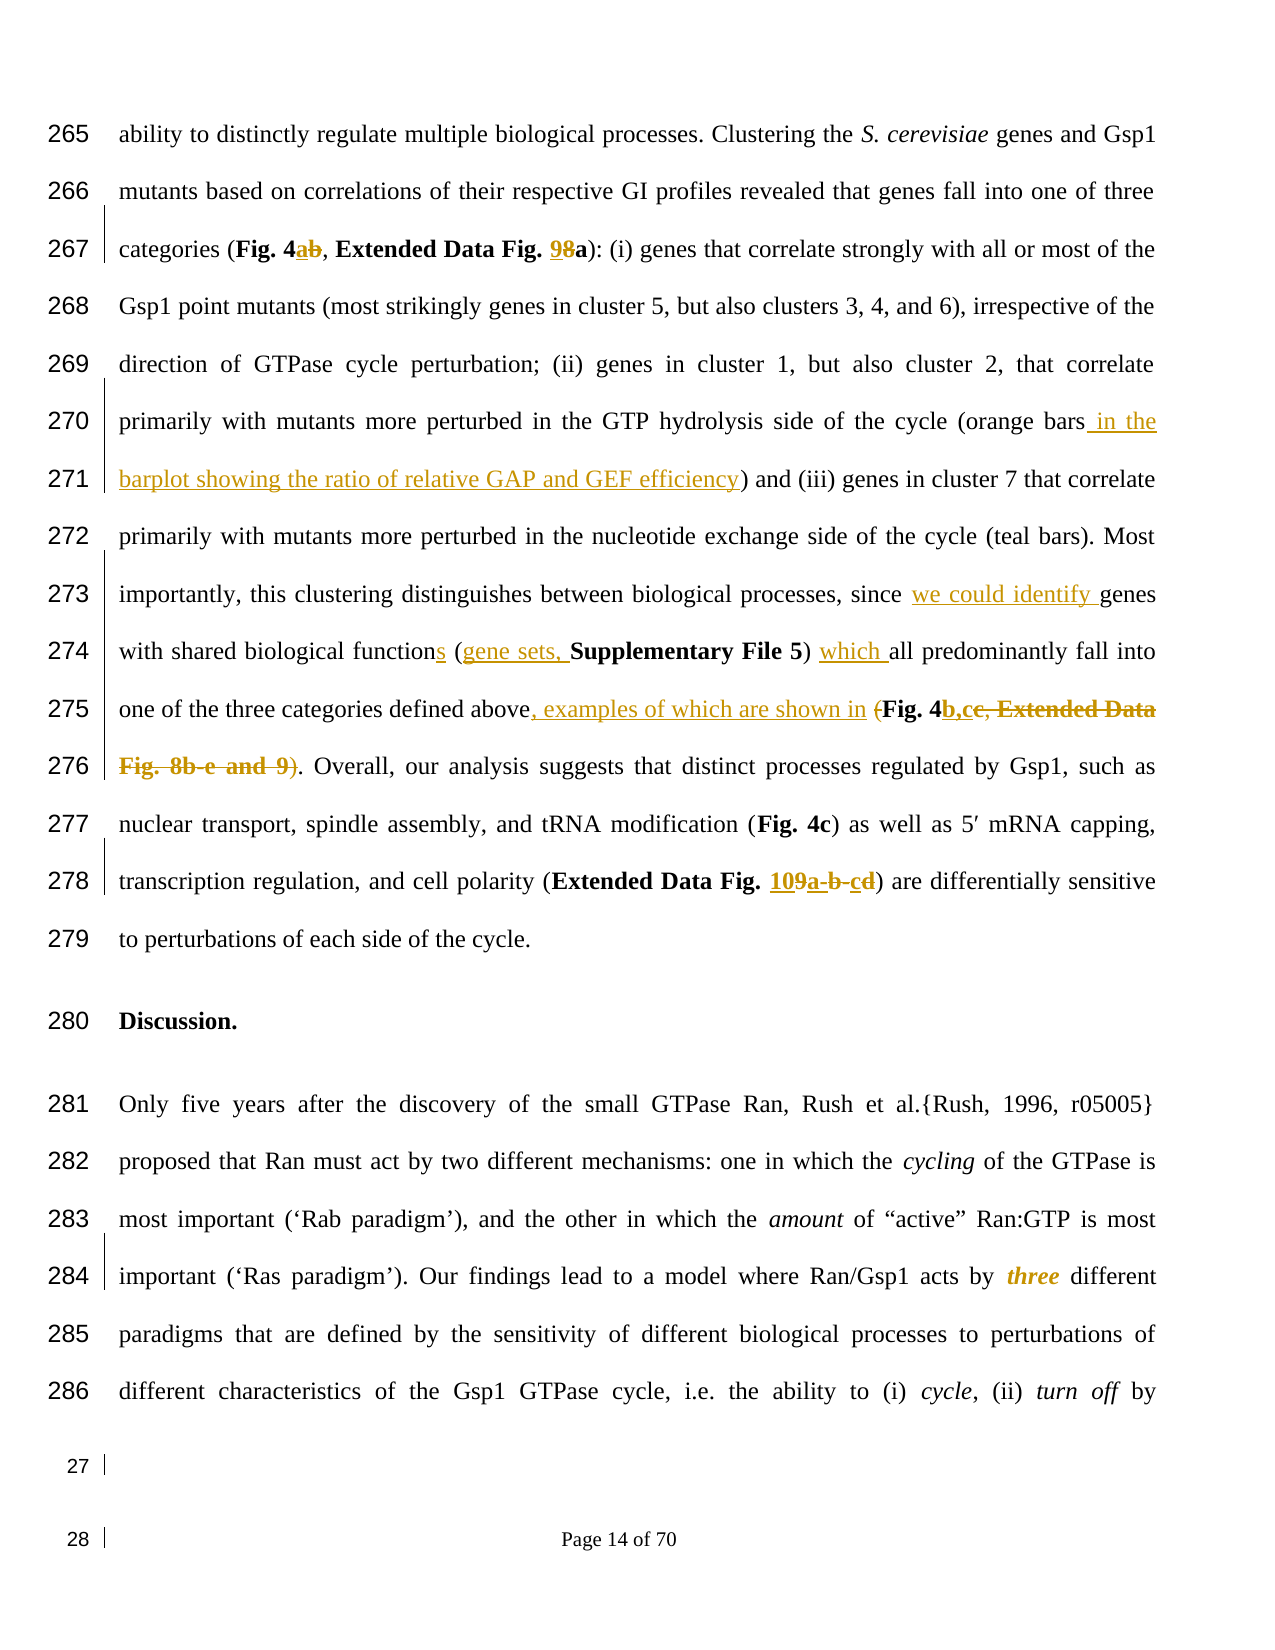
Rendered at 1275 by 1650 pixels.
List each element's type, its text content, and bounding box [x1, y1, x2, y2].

text Discussion. [119, 1006, 1156, 1035]
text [119, 119, 1156, 952]
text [119, 1089, 1156, 1405]
